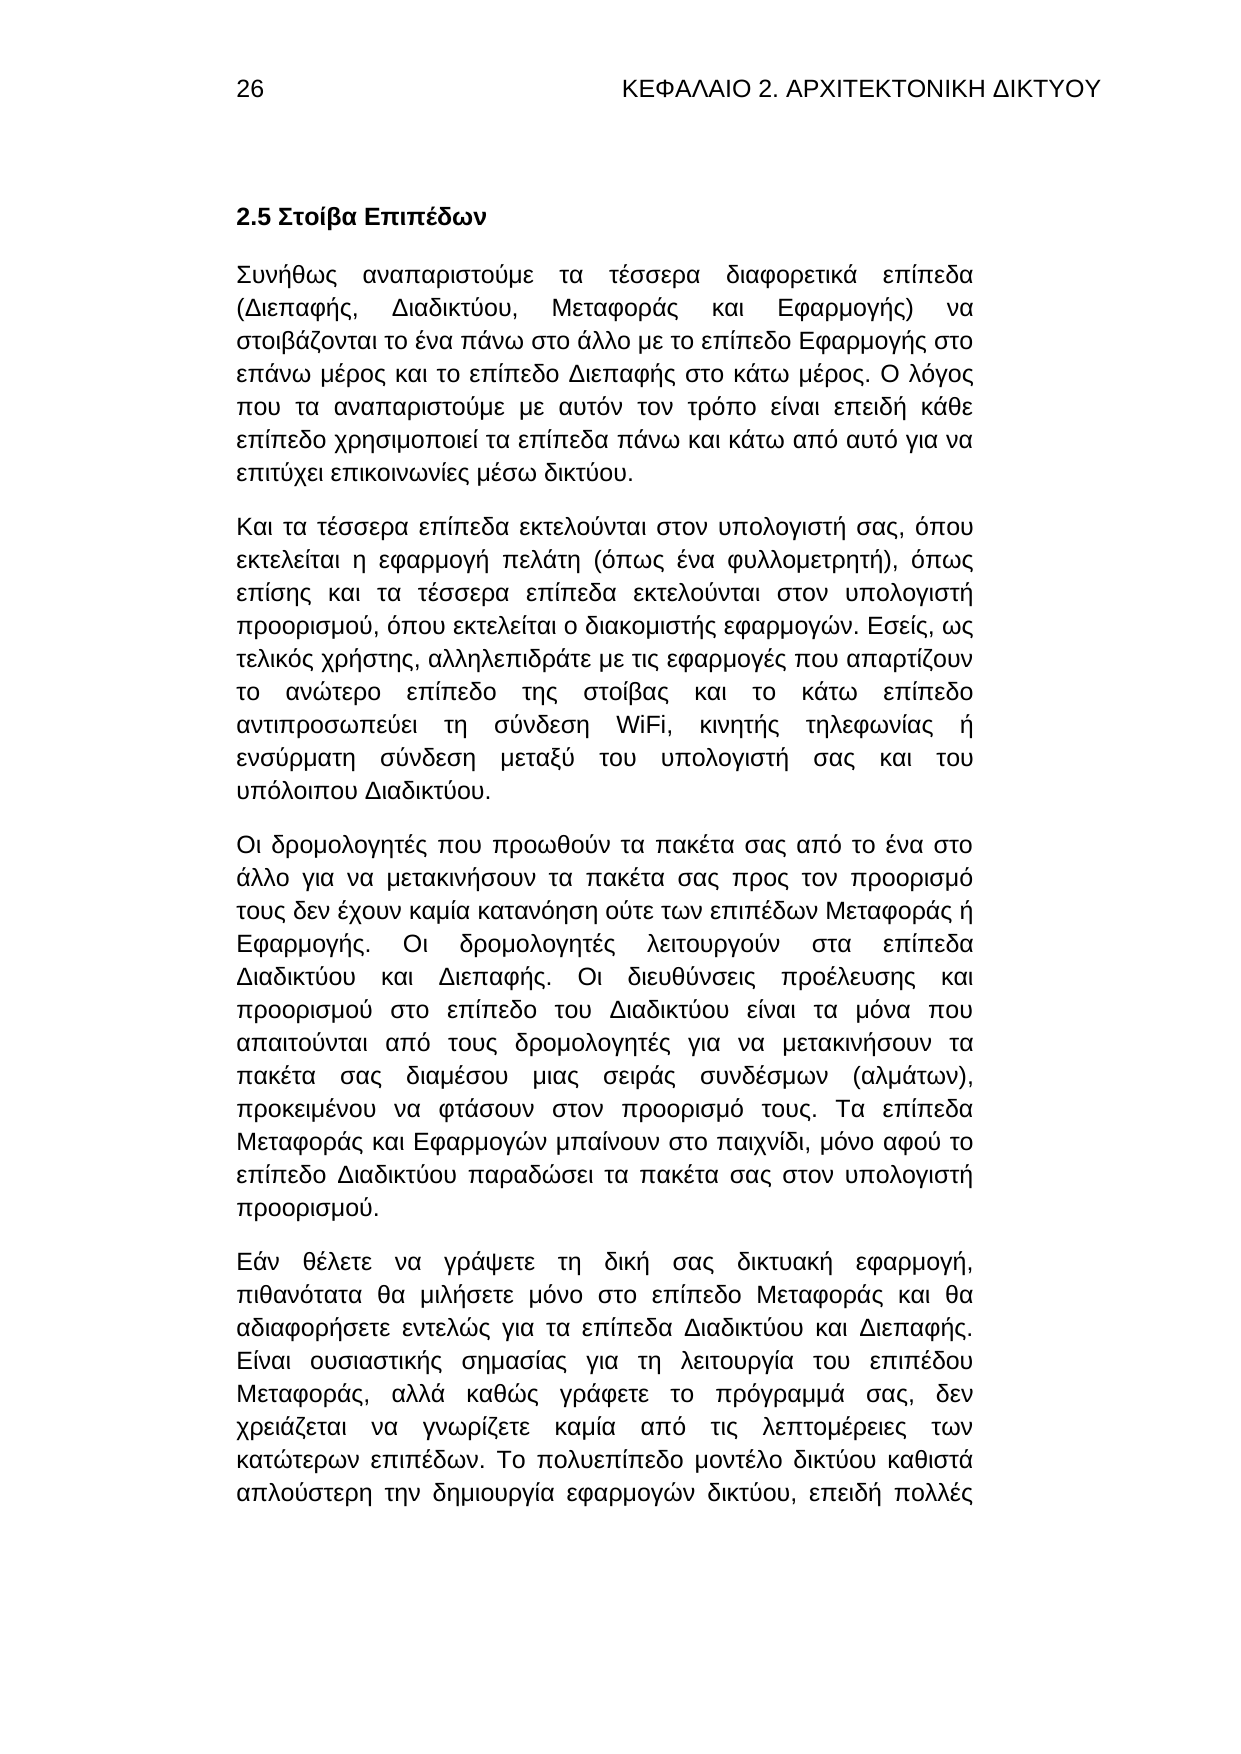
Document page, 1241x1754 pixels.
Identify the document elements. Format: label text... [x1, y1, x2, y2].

subtitle 2.5 Στοίβα Επιπέδων [236, 202, 974, 230]
text Συνήθως αναπαριστούμε τα τέσσερα διαφορετικά επίπεδα (Διεπαφής, Διαδικτύου, Μεταφοράς και Εφαρμογής) να στοιβάζονται το ένα πάνω στο άλλο με το επίπεδο Εφαρμογής στο επάνω μέρος και το επίπεδο Διεπαφής στο κάτω μέρος. Ο λόγος που τα αναπαριστούμε με αυτόν τον τρόπο είναι επειδή κάθε επίπεδο χρησιμοποιεί τα επίπεδα πάνω και κάτω από αυτό για να επιτύχει επικοινωνίες μέσω δικτύου. [236, 259, 974, 486]
text Και τα τέσσερα επίπεδα εκτελούνται στον υπολογιστή σας, όπου εκτελείται η εφαρμογή πελάτη (όπως ένα φυλλομετρητή), όπως επίσης και τα τέσσερα επίπεδα εκτελούνται στον υπολογιστή προορισμού, όπου εκτελείται ο διακομιστής εφαρμογών. Εσείς, ως τελικός χρήστης, αλληλεπιδράτε με τις εφαρμογές που απαρτίζουν το ανώτερο επίπεδο της στοίβας και το κάτω επίπεδο αντιπροσωπεύει τη σύνδεση WiFi, κινητής τηλεφωνίας ή ενσύρματη σύνδεση μεταξύ του υπολογιστή σας και του υπόλοιπου Διαδικτύου. [236, 512, 974, 804]
text Οι δρομολογητές που προωθούν τα πακέτα σας από το ένα στο άλλο για να μετακινήσουν τα πακέτα σας προς τον προορισμό τους δεν έχουν καμία κατανόηση ούτε των επιπέδων Μεταφοράς ή Εφαρμογής. Οι δρομολογητές λειτουργούν στα επίπεδα Διαδικτύου και Διεπαφής. Οι διευθύνσεις προέλευσης και προορισμού στο επίπεδο του Διαδικτύου είναι τα μόνα που απαιτούνται από τους δρομολογητές για να μετακινήσουν τα πακέτα σας διαμέσου μιας σειράς συνδέσμων (αλμάτων), προκειμένου να φτάσουν στον προορισμό τους. Τα επίπεδα Μεταφοράς και Εφαρμογών μπαίνουν στο παιχνίδι, μόνο αφού το επίπεδο Διαδικτύου παραδώσει τα πακέτα σας στον υπολογιστή προορισμού. [236, 829, 974, 1222]
